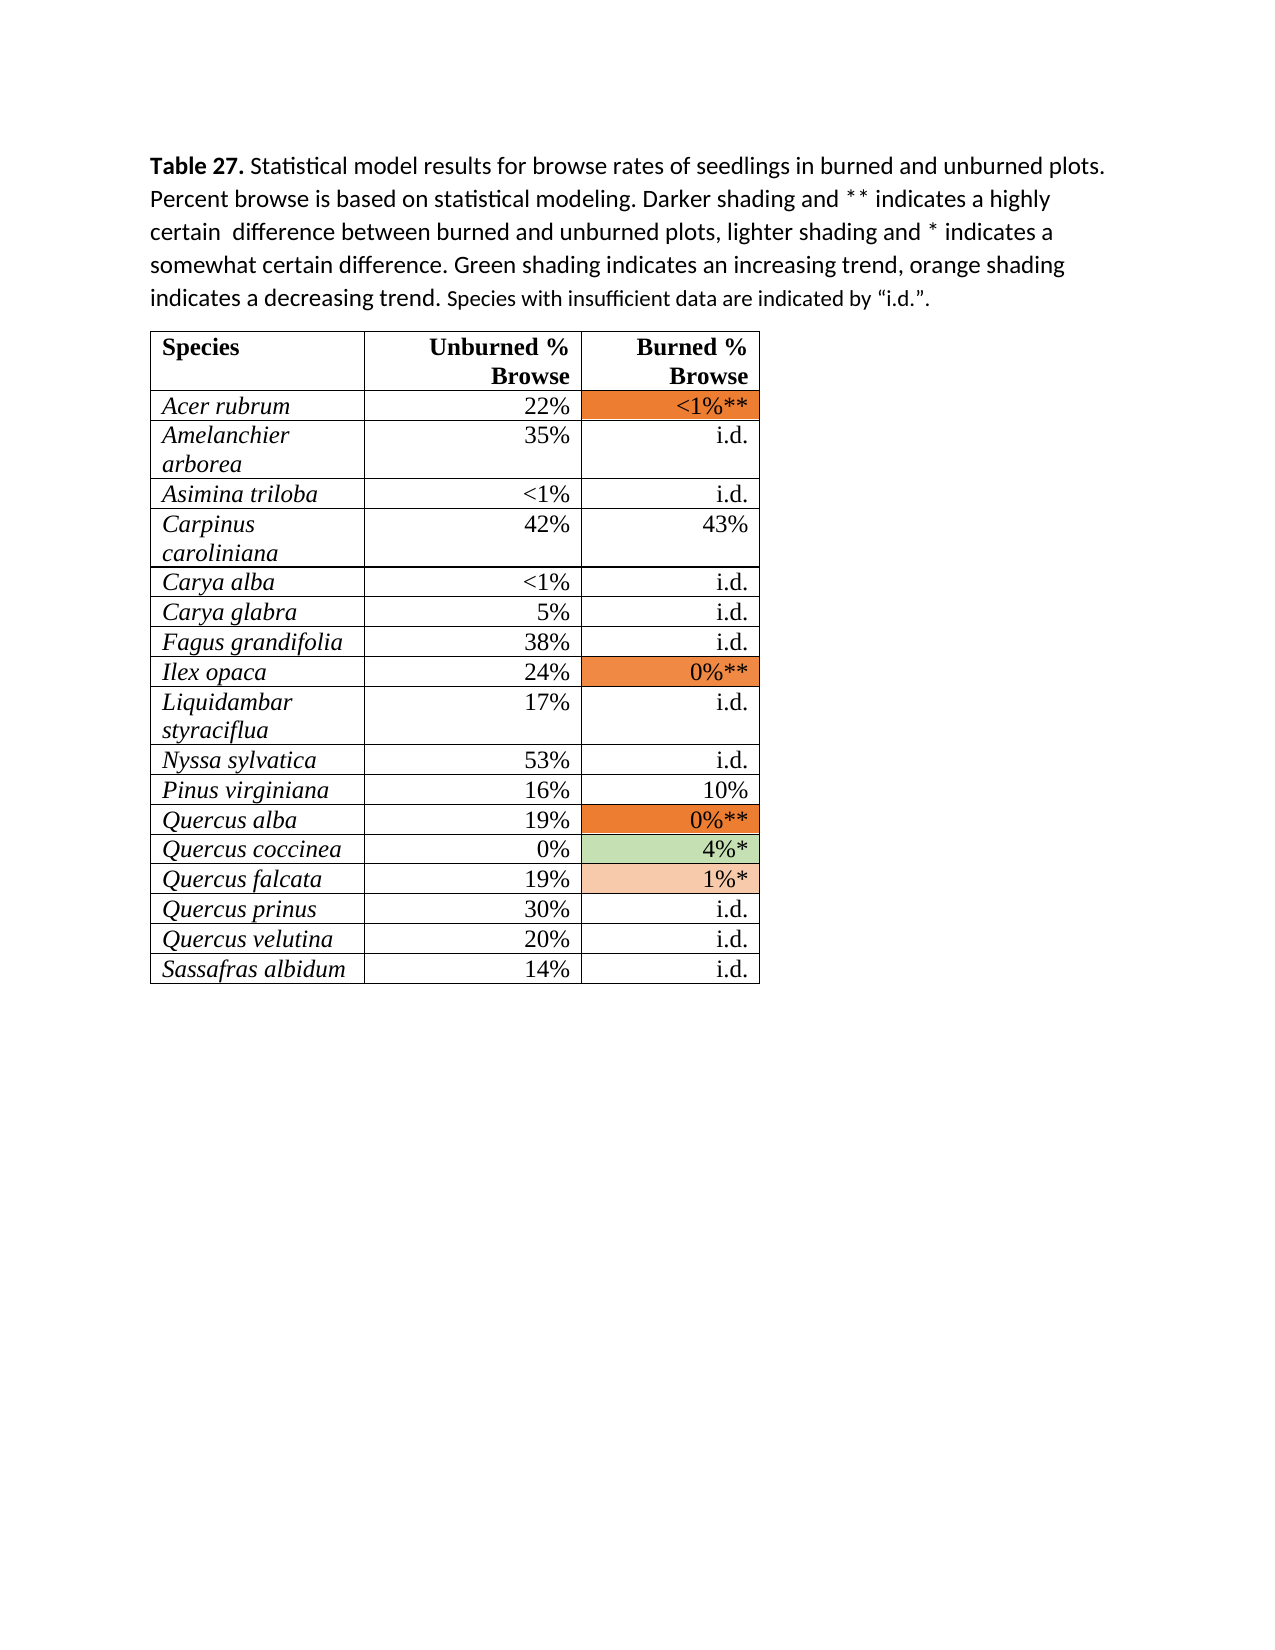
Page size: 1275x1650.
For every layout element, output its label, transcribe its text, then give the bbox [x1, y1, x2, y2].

table_cell 0%** [582, 805, 759, 833]
table_cell 17% [365, 687, 581, 744]
table_cell Acer rubrum [151, 391, 364, 419]
table_cell i.d. [582, 568, 759, 596]
table_cell Fagus grandifolia [151, 627, 364, 656]
table_cell 43% [582, 509, 759, 566]
table_header Burned % Browse [582, 332, 759, 390]
table_cell Carpinus caroliniana [151, 509, 364, 566]
table_cell i.d. [582, 687, 759, 744]
table_header Species [151, 332, 364, 390]
table_cell Quercus velutina [151, 924, 364, 953]
table_cell Quercus falcata [151, 864, 364, 893]
table_cell i.d. [582, 924, 759, 953]
table_cell <1% [365, 479, 581, 508]
text Table 27. Statistical model results for browse rates of seedlings in burned and unburned plots. Percent browse is based on statistical modeling. Darker shading and ** indicates a highly certain difference between burned and unburned plots, lighter shading and * indicates a somewhat certain difference. Green shading indicates an increasing trend, orange shading indicates a decreasing trend. Species with insufficient data are indicated by “i.d.”. [150, 150, 1125, 312]
table_cell 14% [365, 954, 581, 982]
table_cell Liquidambar styraciflua [151, 687, 364, 744]
table_cell 16% [365, 775, 581, 804]
table_cell 20% [365, 924, 581, 953]
table_header Unburned % Browse [365, 332, 581, 390]
table_cell Quercus prinus [151, 894, 364, 923]
table_cell Carya glabra [151, 597, 364, 626]
table_cell 24% [365, 657, 581, 686]
table_cell i.d. [582, 627, 759, 656]
table_cell 0%** [582, 657, 759, 686]
table_cell i.d. [582, 421, 759, 478]
table_cell 19% [365, 805, 581, 833]
table_cell 22% [365, 391, 581, 419]
table_cell i.d. [582, 954, 759, 982]
table_cell Sassafras albidum [151, 954, 364, 982]
table_cell 53% [365, 745, 581, 774]
table_cell 30% [365, 894, 581, 923]
table_cell <1% [365, 568, 581, 596]
table_cell 0% [365, 835, 581, 863]
table_cell 10% [582, 775, 759, 804]
table_cell 42% [365, 509, 581, 566]
table_cell Asimina triloba [151, 479, 364, 508]
table_cell i.d. [582, 894, 759, 923]
table_cell 4%* [582, 835, 759, 863]
table_cell i.d. [582, 597, 759, 626]
table_cell <1%** [582, 391, 759, 419]
table_cell Amelanchier arborea [151, 421, 364, 478]
table_cell 5% [365, 597, 581, 626]
table_cell Carya alba [151, 568, 364, 596]
table_cell 38% [365, 627, 581, 656]
table_cell 35% [365, 421, 581, 478]
table_cell 19% [365, 864, 581, 893]
table_cell Quercus alba [151, 805, 364, 833]
table_cell i.d. [582, 745, 759, 774]
table_cell 1%* [582, 864, 759, 893]
table_cell Quercus coccinea [151, 835, 364, 863]
table_cell i.d. [582, 479, 759, 508]
table_cell Ilex opaca [151, 657, 364, 686]
table_cell Nyssa sylvatica [151, 745, 364, 774]
table_cell Pinus virginiana [151, 775, 364, 804]
